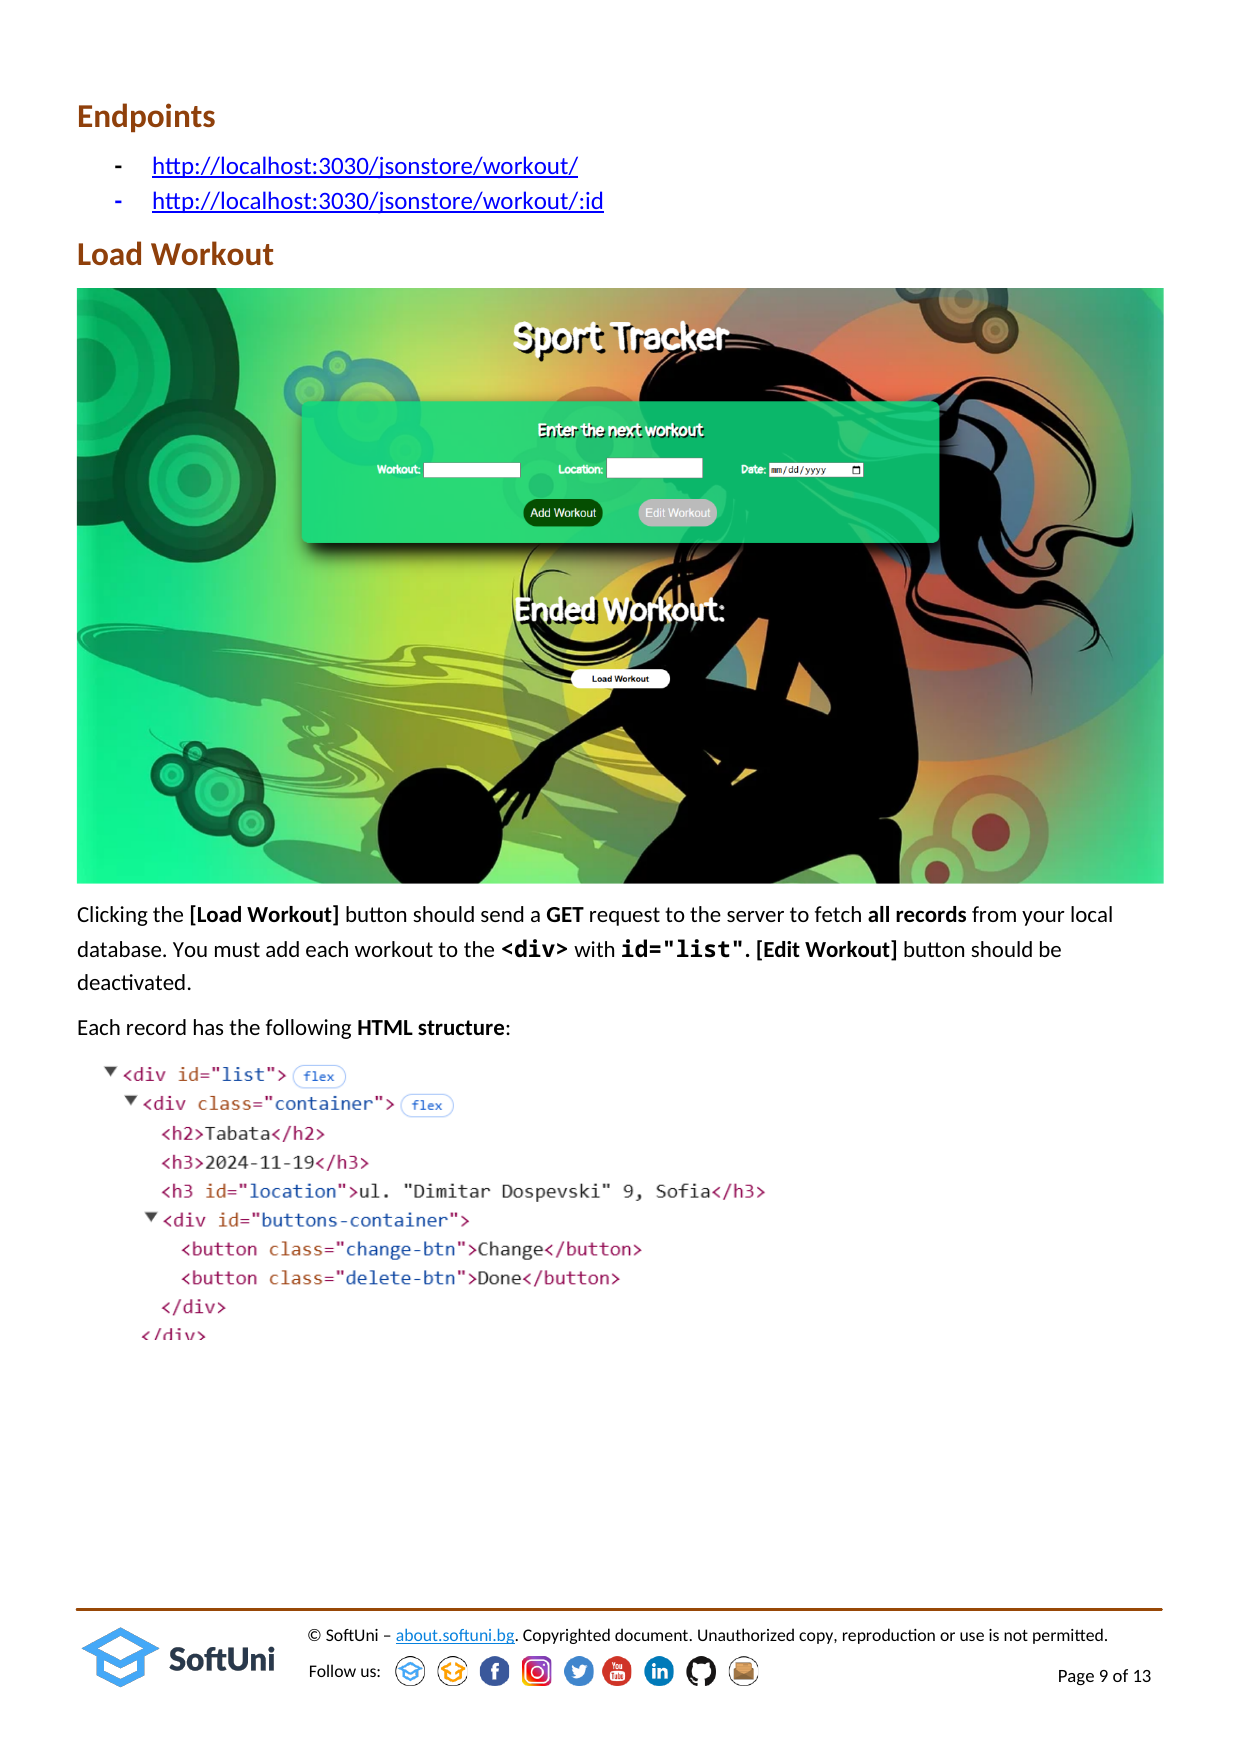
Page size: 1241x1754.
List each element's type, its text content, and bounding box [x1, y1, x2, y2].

list http://localhost:3030/jsonstore/workout/ [114, 151, 1163, 181]
picture [76, 1057, 771, 1340]
text Each record has the following HTML structure: [77, 1013, 1163, 1041]
picture [665, 1656, 674, 1664]
picture [437, 1656, 468, 1686]
picture [76, 288, 1164, 884]
picture [686, 1656, 716, 1686]
picture [602, 1656, 632, 1686]
picture [479, 1656, 510, 1686]
picture [564, 1656, 594, 1686]
list http://localhost:3030/jsonstore/workout/:id [114, 186, 1163, 216]
text Clicking the [Load Workout] button should send a GET request to the server to fetch all records from your local database. You must add each workout to the <div> with id="list". [Edit Workout] button should be deactivated. [77, 900, 1163, 996]
picture [644, 1656, 654, 1666]
picture [644, 1677, 652, 1686]
picture [728, 1656, 759, 1686]
subtitle Load Workout [77, 233, 1163, 274]
picture [522, 1656, 552, 1686]
picture [395, 1656, 425, 1686]
picture [666, 1678, 674, 1686]
picture [75, 1621, 281, 1693]
picture [658, 1669, 667, 1678]
subtitle Endpoints [77, 95, 1163, 136]
